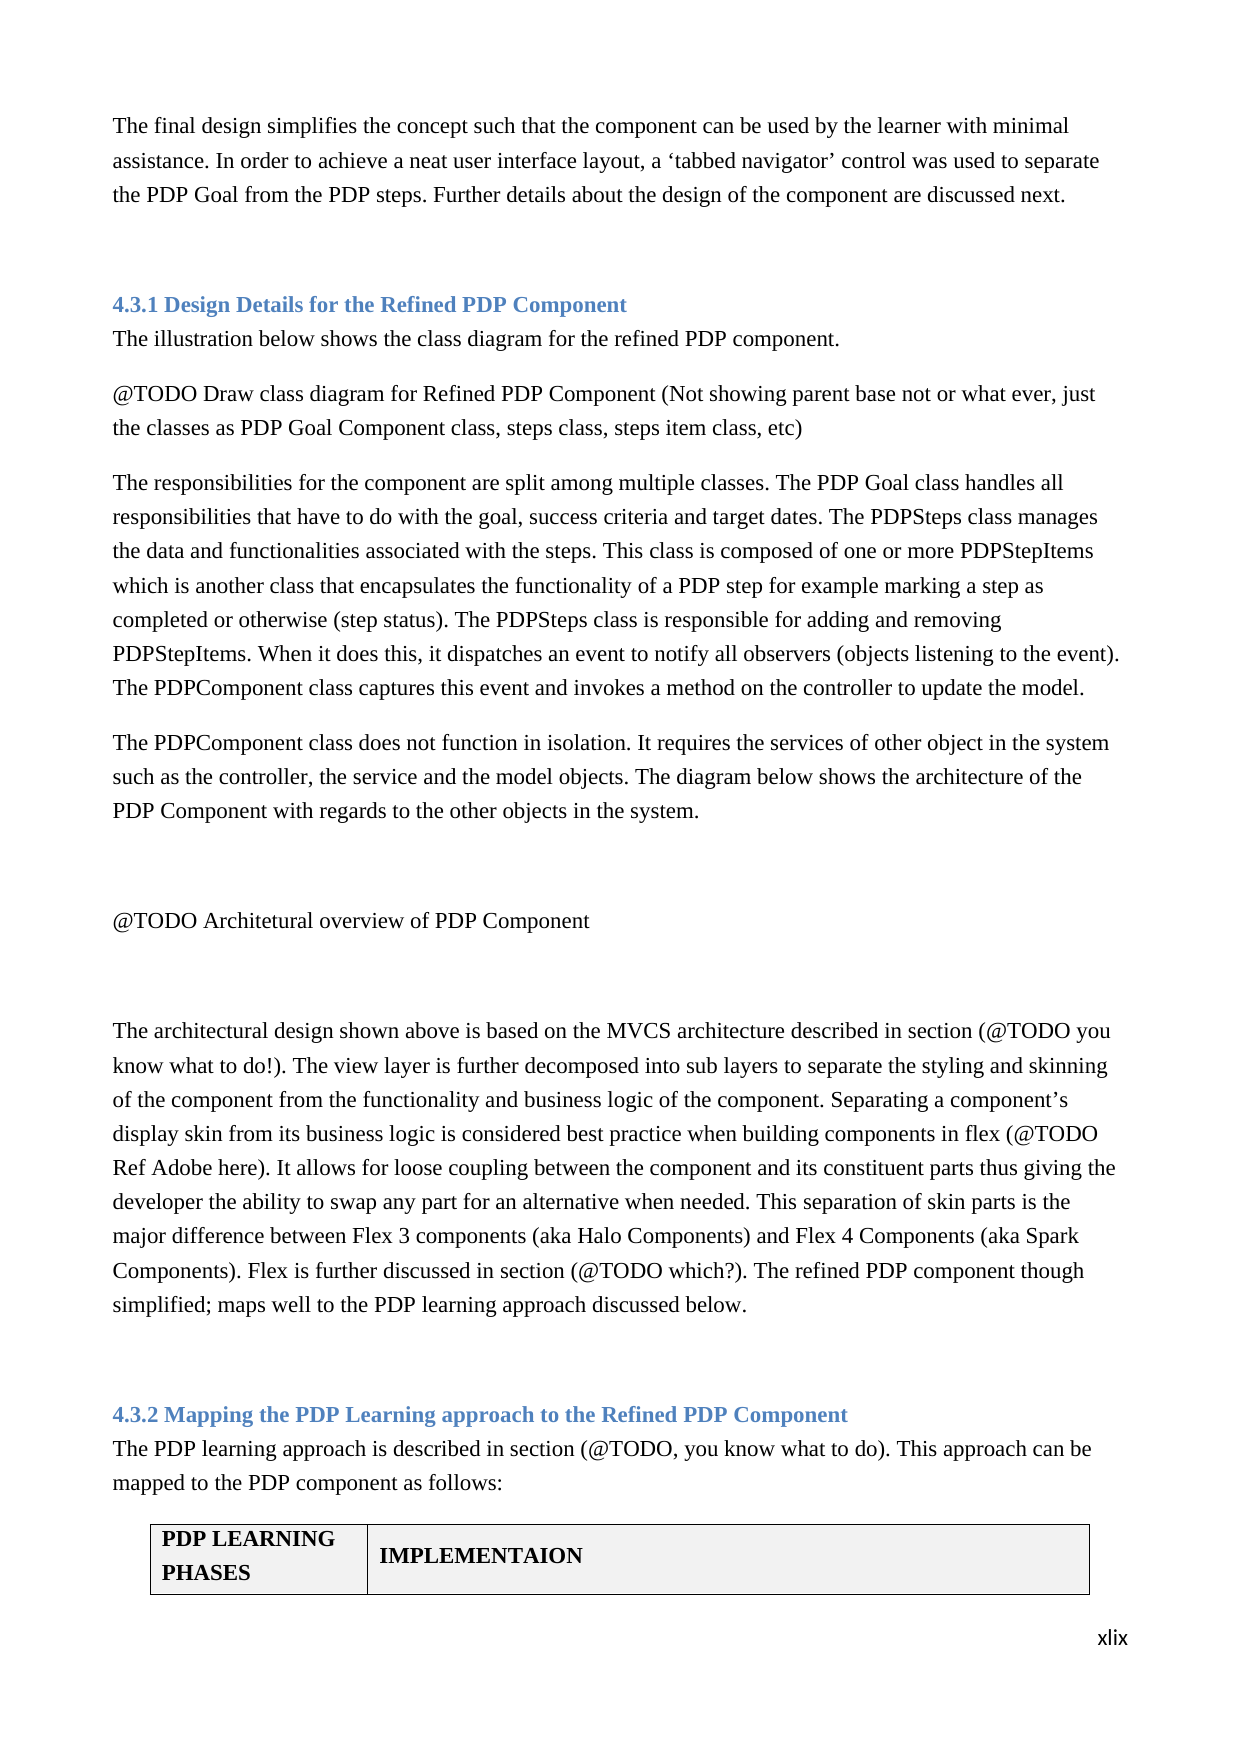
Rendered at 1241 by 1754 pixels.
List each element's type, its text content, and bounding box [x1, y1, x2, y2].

table_header PDP LEARNING PHASES [151, 1525, 367, 1593]
text The architectural design shown above is based on the MVCS architecture described in section (@TODO you know what to do!). The view layer is further decomposed into sub layers to separate the styling and skinning of the component from the functionality and business logic of the component. Separating a component’s display skin from its business logic is considered best practice when building components in flex (@TODO Ref Adobe here). It allows for loose coupling between the component and its constituent parts thus giving the developer the ability to swap any part for an alternative when needed. This separation of skin parts is the major difference between Flex 3 components (aka Halo Components) and Flex 4 Components (aka Spark Components). Flex is further discussed in section (@TODO which?). The refined PDP component though simplified; maps well to the PDP learning approach discussed below. [112, 1017, 1128, 1317]
text The responsibilities for the component are split among multiple classes. The PDP Goal class handles all responsibilities that have to do with the goal, success criteria and target dates. The PDPSteps class manages the data and functionalities associated with the steps. This class is composed of one or more PDPStepItems which is another class that encapsulates the functionality of a PDP step for example marking a step as completed or otherwise (step status). The PDPSteps class is responsible for adding and removing PDPStepItems. When it does this, it dispatches an event to notify all observers (objects listening to the event). The PDPComponent class captures this event and invokes a method on the controller to update the model. [112, 469, 1128, 701]
text The PDPComponent class does not function in isolation. It requires the services of other object in the system such as the controller, the service and the model objects. The diagram below shows the architecture of the PDP Component with regards to the other objects in the system. [112, 729, 1128, 824]
text @TODO Architetural overview of PDP Component [112, 907, 1128, 934]
text @TODO Draw class diagram for Refined PDP Component (Not showing parent base not or what ever, just the classes as PDP Goal Component class, steps class, steps item class, etc) [112, 380, 1128, 441]
subtitle 4.3.2 Mapping the PDP Learning approach to the Refined PDP Component [112, 1401, 1128, 1427]
text The illustration below shows the class diagram for the refined PDP component. [112, 325, 1128, 351]
text The final design simplifies the concept such that the component can be used by the learner with minimal assistance. In order to achieve a neat user interface layout, a ‘tabbed navigator’ control was used to separate the PDP Goal from the PDP steps. Further details about the design of the component are discussed next. [112, 112, 1128, 207]
text The PDP learning approach is described in section (@TODO, you know what to do). This approach can be mapped to the PDP component as follows: [112, 1435, 1128, 1496]
table_header IMPLEMENTAION [368, 1525, 1089, 1593]
subtitle 4.3.1 Design Details for the Refined PDP Component [112, 291, 1128, 317]
